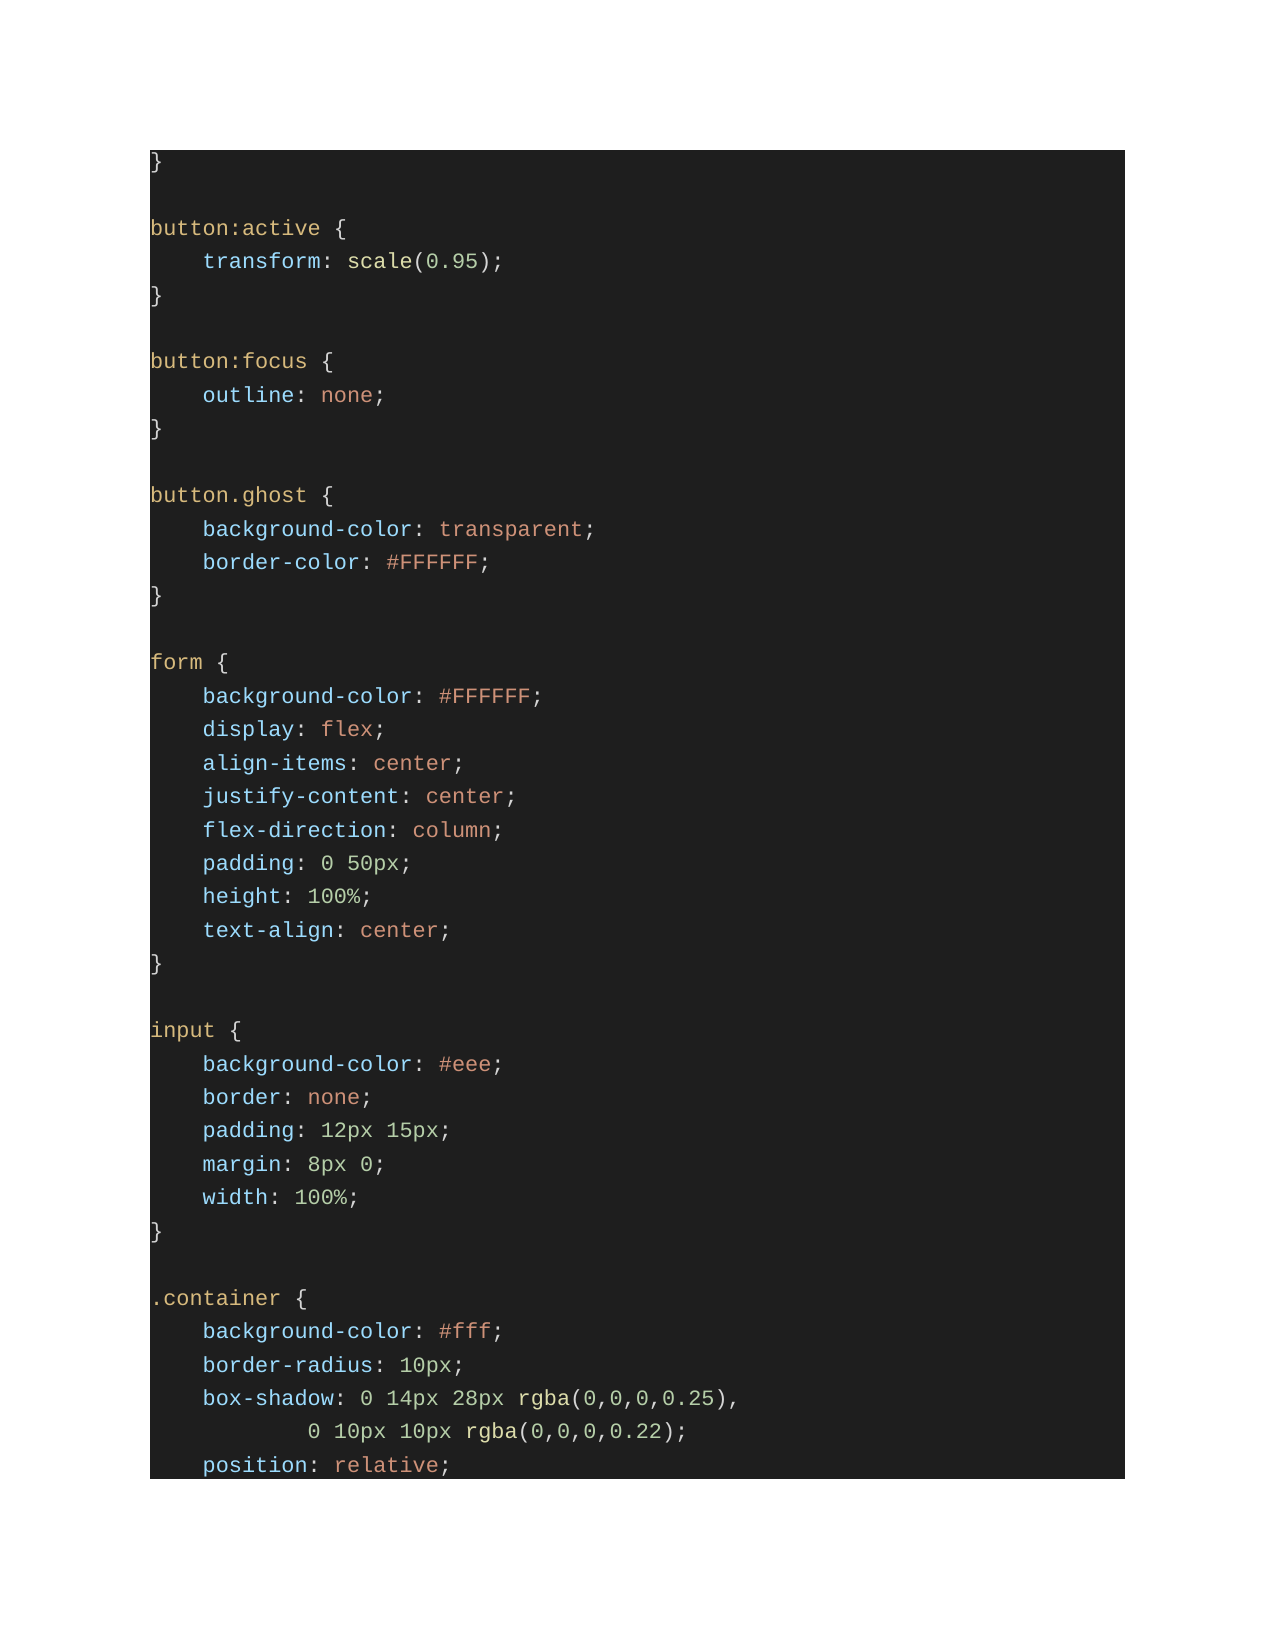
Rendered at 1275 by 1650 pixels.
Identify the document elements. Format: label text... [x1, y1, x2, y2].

text flex-direction: column; [150, 819, 1125, 843]
text width: 100%; [150, 1187, 1125, 1211]
text justify-content: center; [150, 785, 1125, 810]
text } [150, 150, 1125, 175]
text border-radius: 10px; [150, 1354, 1125, 1378]
text position: relative; [150, 1454, 1125, 1479]
text border-color: #FFFFFF; [150, 551, 1125, 576]
text button:active { [150, 217, 1125, 242]
text height: 100%; [150, 886, 1125, 910]
text } [150, 952, 1125, 977]
text outline: none; [150, 384, 1125, 409]
text input { [150, 1019, 1125, 1044]
text } [150, 1220, 1125, 1245]
text background-color: transparent; [150, 518, 1125, 543]
text .container { [150, 1287, 1125, 1312]
text form { [150, 652, 1125, 676]
text } [150, 585, 1125, 609]
text border: none; [150, 1086, 1125, 1111]
text background-color: #eee; [150, 1053, 1125, 1078]
text background-color: #FFFFFF; [150, 685, 1125, 710]
text align-items: center; [150, 752, 1125, 777]
text margin: 8px 0; [150, 1153, 1125, 1178]
text transform: scale(0.95); [150, 250, 1125, 275]
text display: flex; [150, 718, 1125, 743]
text box-shadow: 0 14px 28px rgba(0,0,0,0.25), [150, 1387, 1125, 1412]
text } [150, 284, 1125, 308]
text padding: 0 50px; [150, 852, 1125, 877]
text button.ghost { [150, 484, 1125, 509]
text background-color: #fff; [150, 1320, 1125, 1345]
text text-align: center; [150, 919, 1125, 944]
text } [150, 417, 1125, 442]
text 0 10px 10px rgba(0,0,0,0.22); [150, 1421, 1125, 1445]
text padding: 12px 15px; [150, 1120, 1125, 1144]
text button:focus { [150, 351, 1125, 375]
